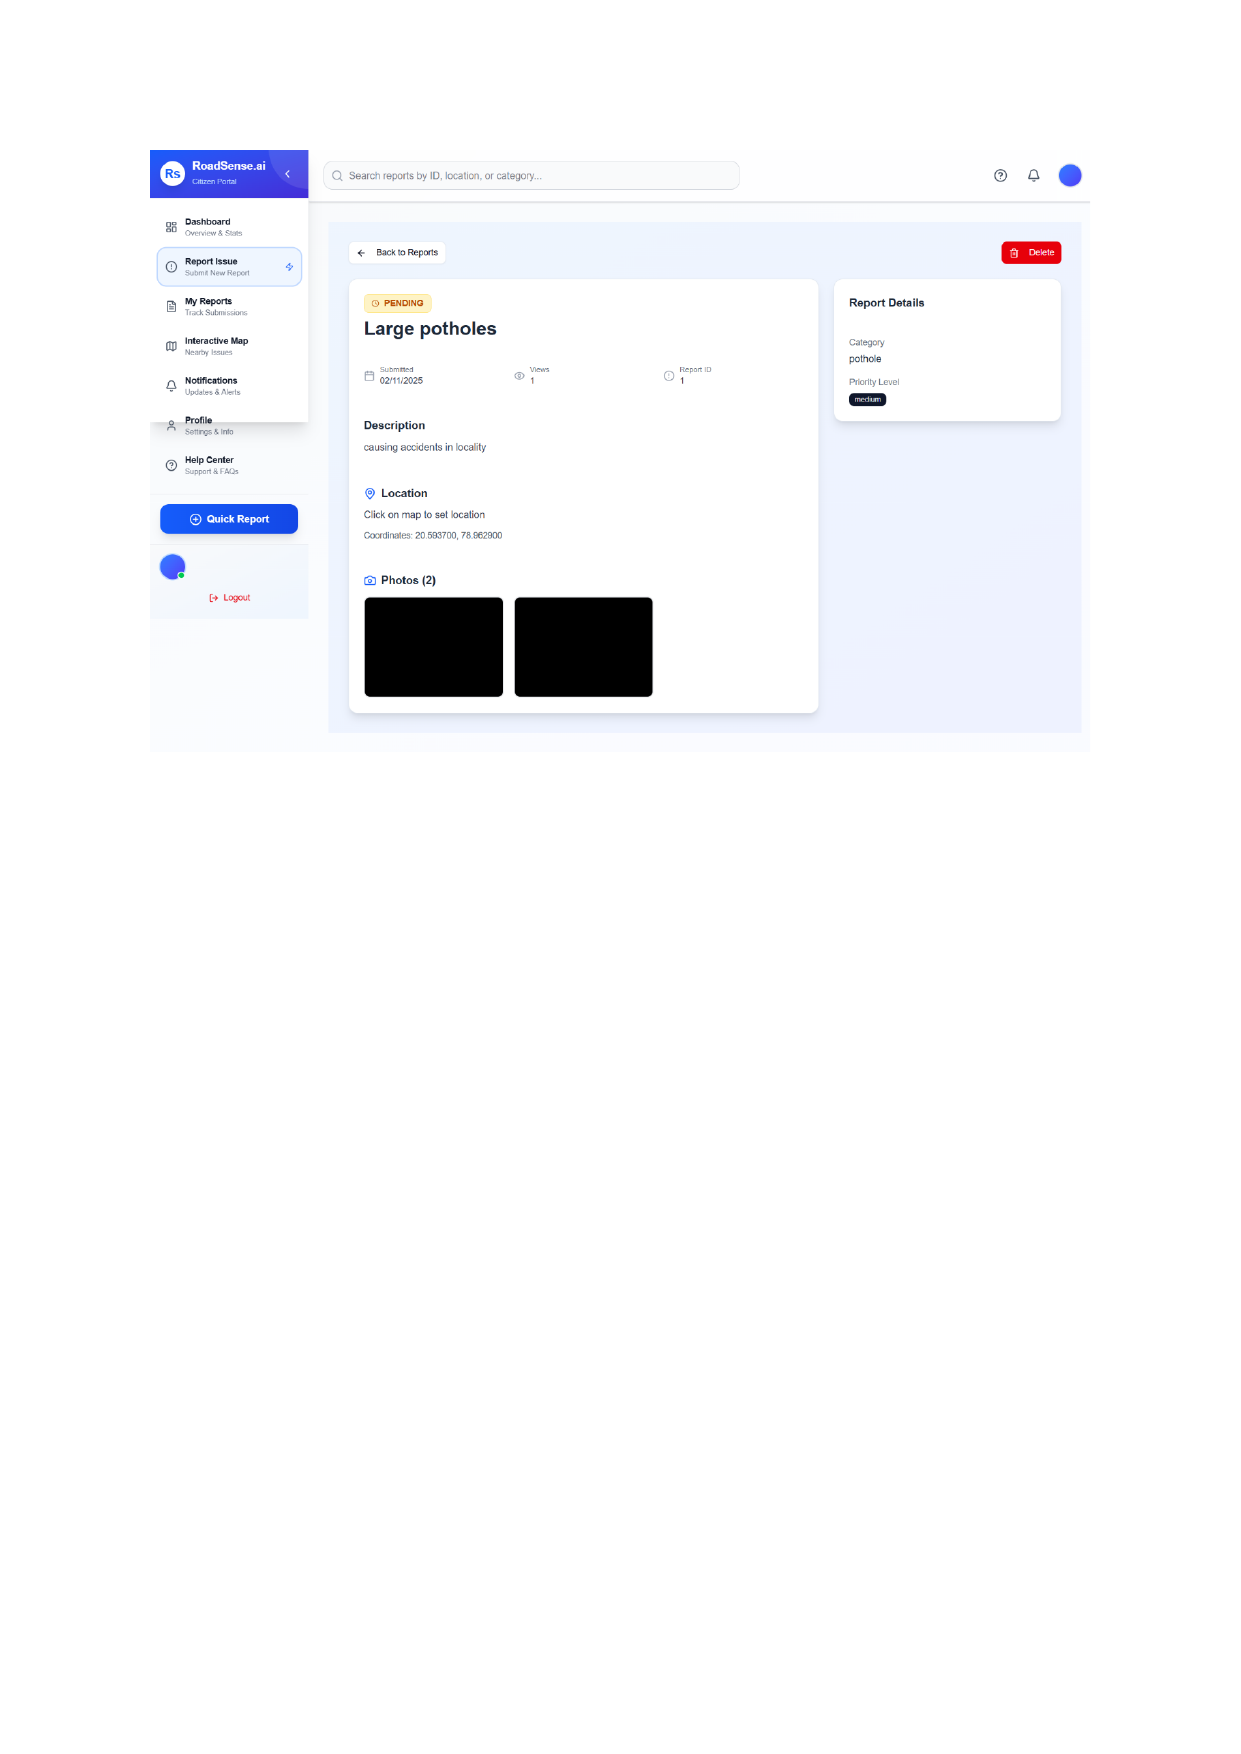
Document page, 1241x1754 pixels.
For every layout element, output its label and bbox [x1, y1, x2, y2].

picture [150, 150, 1091, 752]
